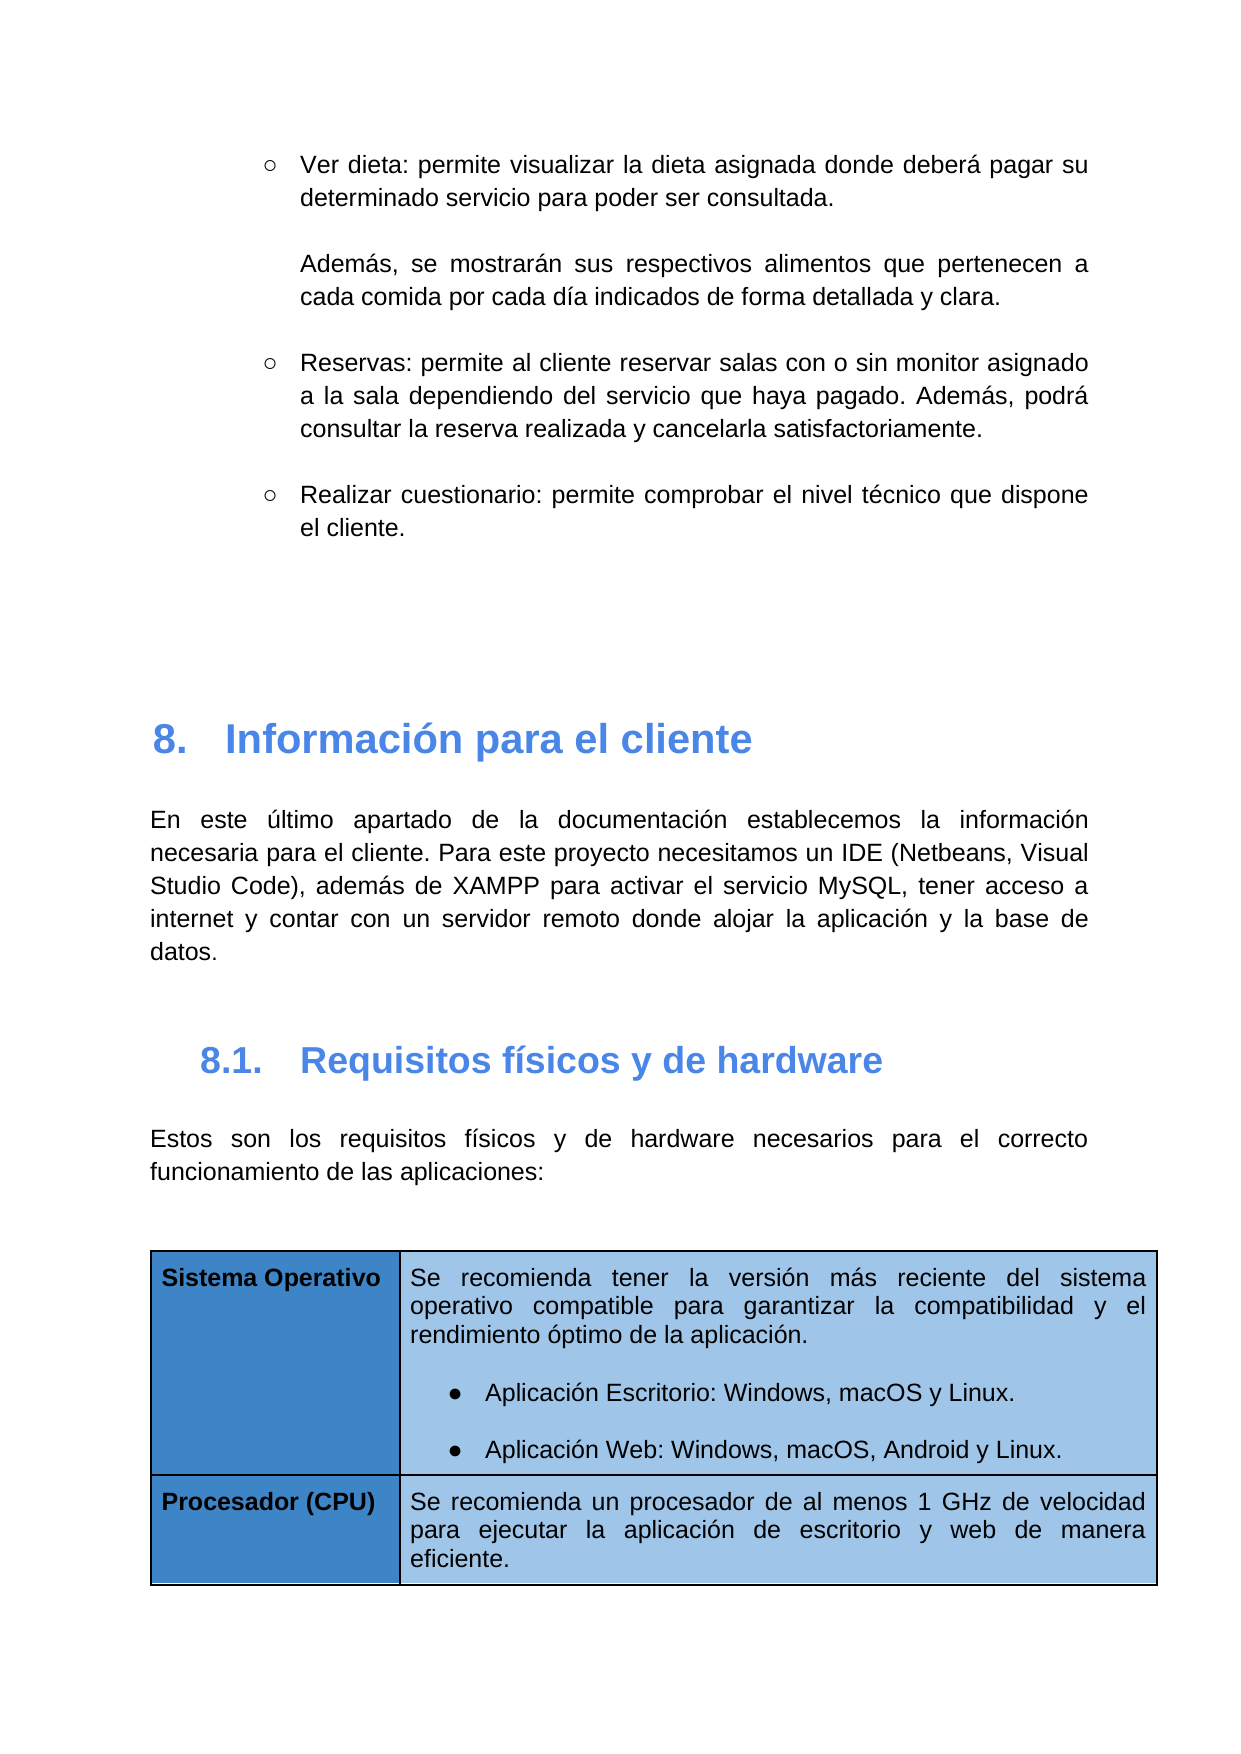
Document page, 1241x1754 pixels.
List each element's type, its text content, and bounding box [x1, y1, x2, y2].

table_header Se recomienda tener la versión más reciente del sistema operativo compatible para garantizar la compatibilidad y el rendimiento óptimo de la aplicación. Aplicación Escritorio: Windows, macOS y Linux. Aplicación Web: Windows, macOS, Android y Linux. [401, 1252, 1156, 1474]
subtitle Requisitos físicos y de hardware [262, 1038, 1090, 1081]
table_header Sistema Operativo [152, 1252, 399, 1474]
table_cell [401, 1476, 1156, 1583]
table_cell Procesador (CPU) [152, 1476, 399, 1583]
text Estos son los requisitos físicos y de hardware necesarios para el correcto funcionamiento de las aplicaciones: [150, 1124, 1090, 1185]
list Realizar cuestionario: permite comprobar el nivel técnico que dispone el cliente. [262, 480, 1090, 542]
text Además, se mostrarán sus respectivos alimentos que pertenecen a cada comida por cada día indicados de forma detallada y clara. [300, 249, 1090, 311]
list Reservas: permite al cliente reservar salas con o sin monitor asignado a la sala dependiendo del servicio que haya pagado. Además, podrá consultar la reserva realizada y cancelarla satisfactoriamente. [262, 348, 1090, 443]
subtitle Información para el cliente [187, 714, 1090, 762]
text En este último apartado de la documentación establecemos la información necesaria para el cliente. Para este proyecto necesitamos un IDE (Netbeans, Visual Studio Code), además de XAMPP para activar el servicio MySQL, tener acceso a internet y contar con un servidor remoto donde alojar la aplicación y la base de datos. [150, 805, 1090, 966]
list Ver dieta: permite visualizar la dieta asignada donde deberá pagar su determinado servicio para poder ser consultada. [262, 150, 1090, 212]
